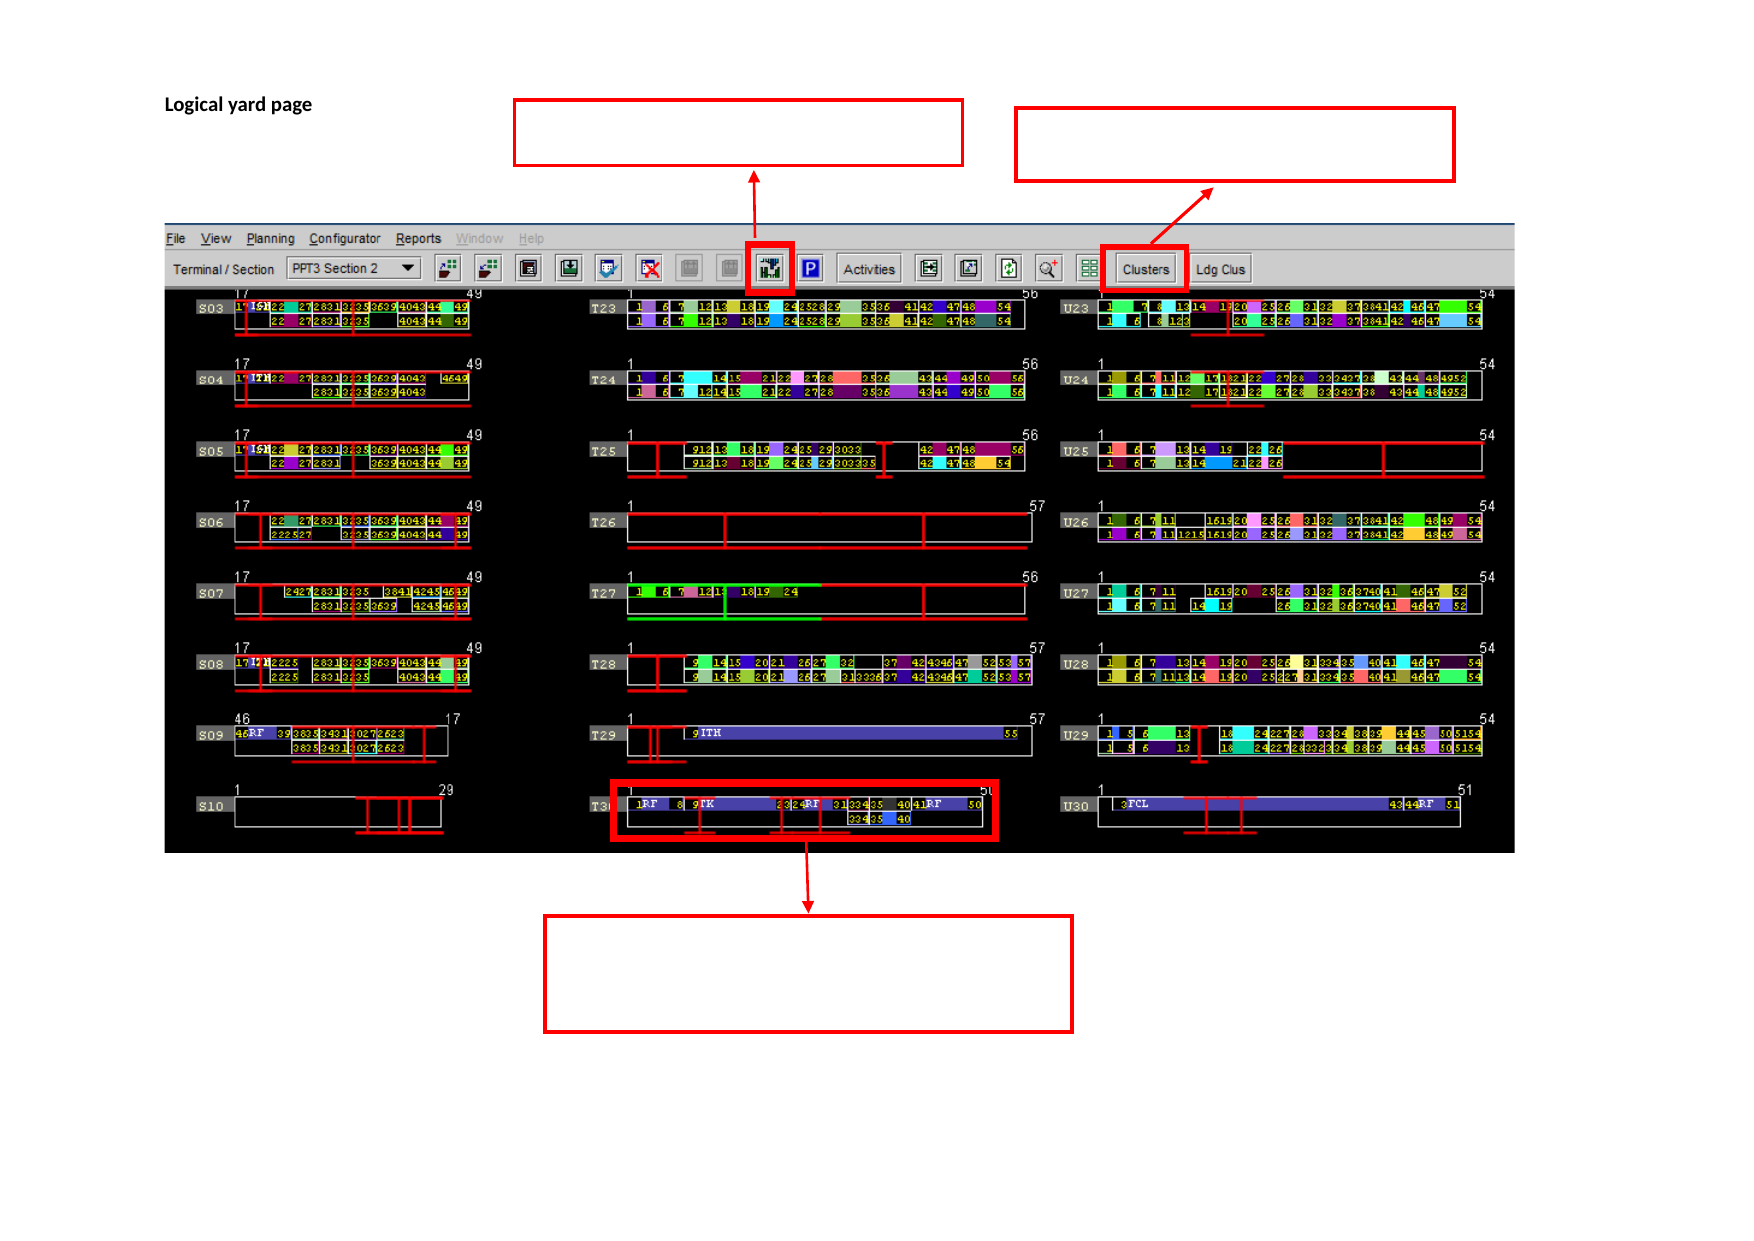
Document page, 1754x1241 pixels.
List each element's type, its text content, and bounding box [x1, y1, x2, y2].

picture [617, 787, 992, 835]
text Logical yard page [164, 92, 1589, 117]
picture [1106, 250, 1184, 288]
picture [164, 223, 1515, 853]
